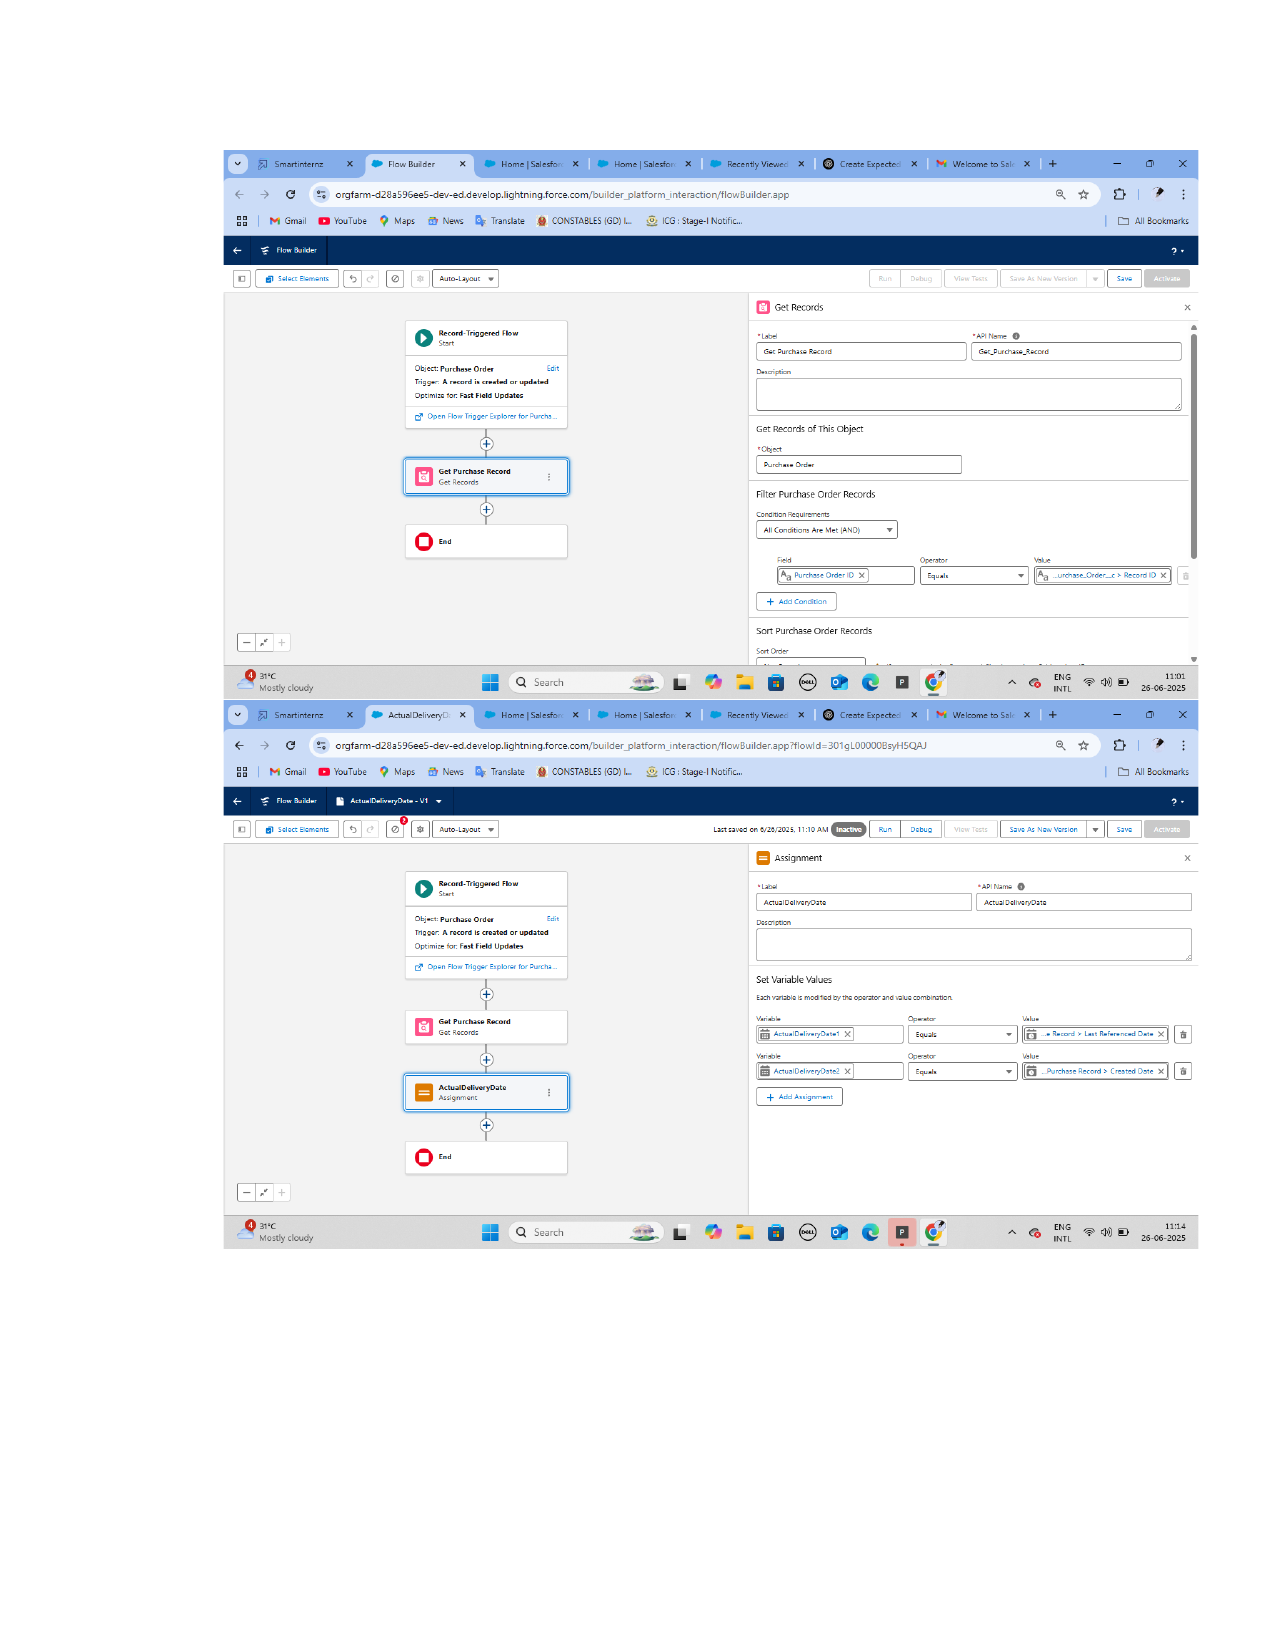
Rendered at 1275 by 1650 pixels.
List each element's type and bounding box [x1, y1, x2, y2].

picture [223, 700, 1199, 1249]
picture [223, 150, 1199, 699]
